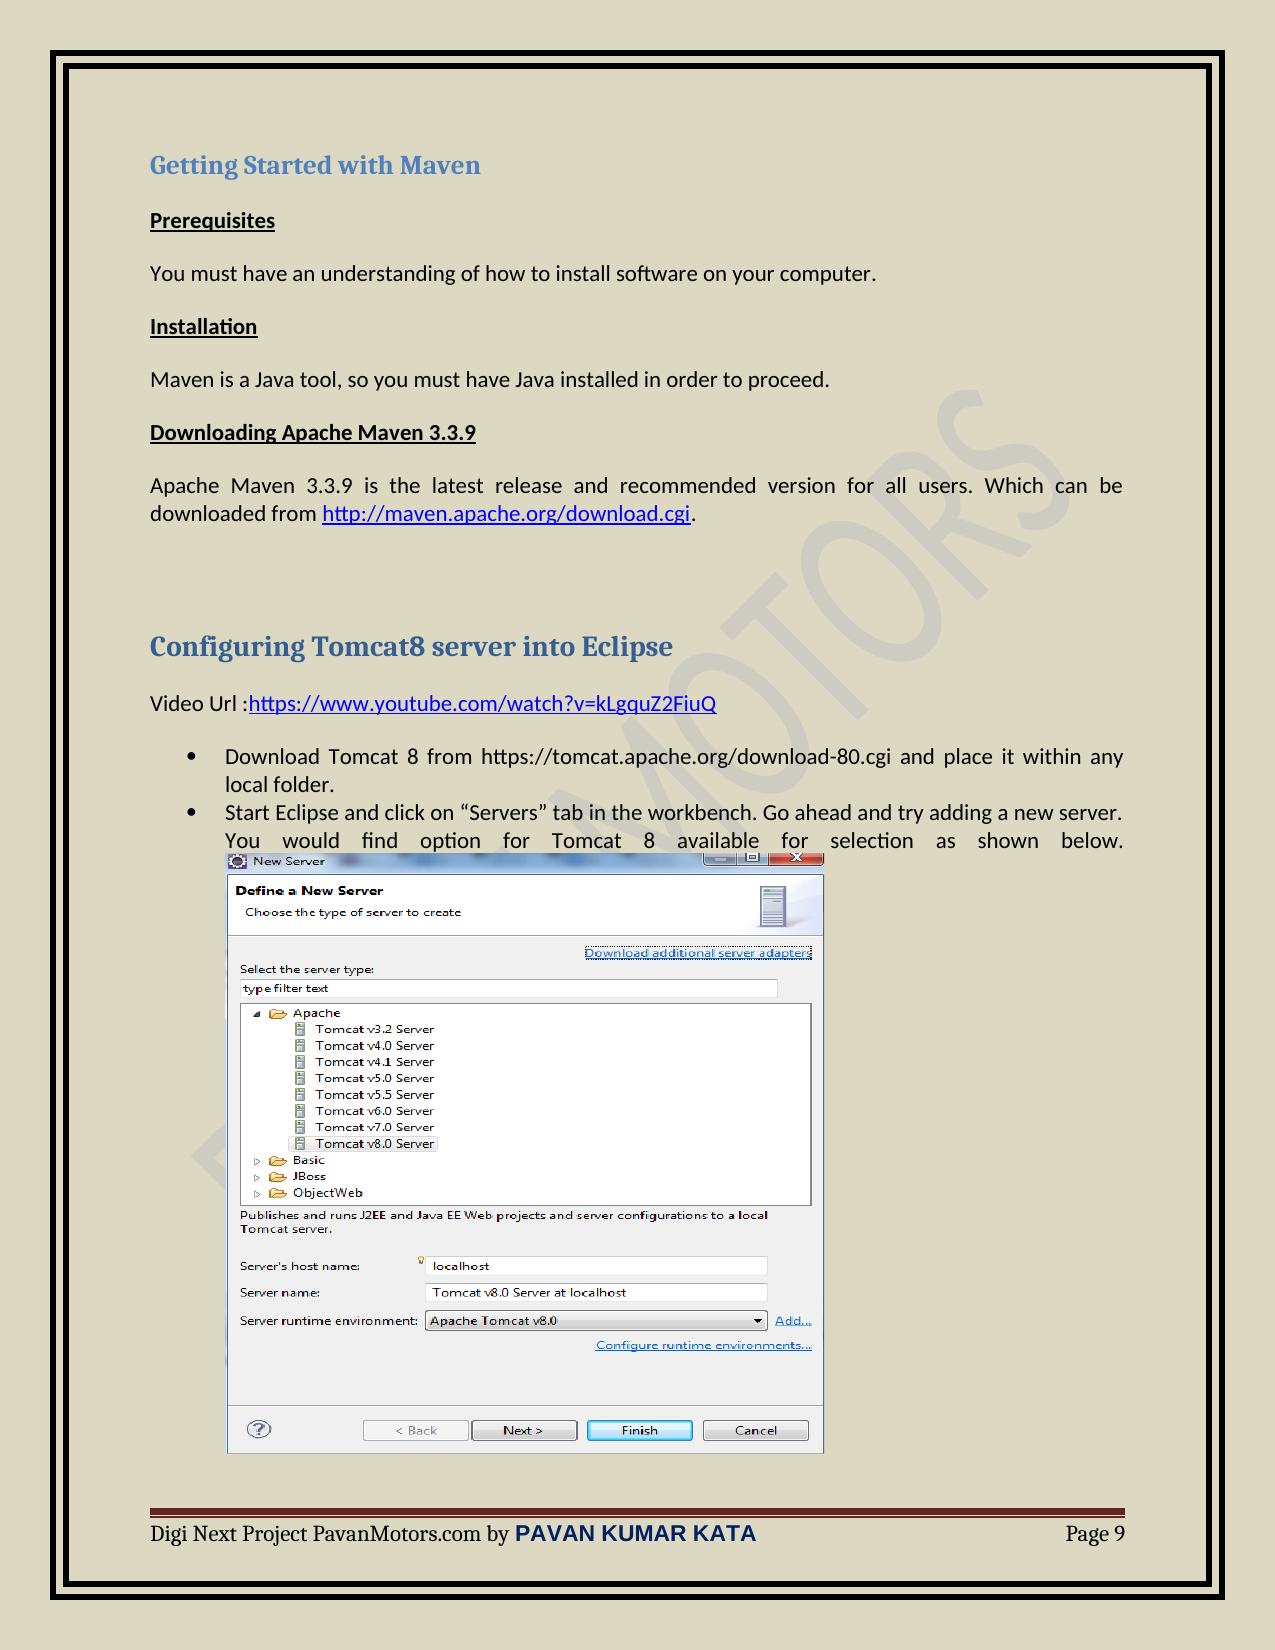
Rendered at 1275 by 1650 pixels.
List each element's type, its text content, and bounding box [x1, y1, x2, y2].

text Video Url :https://www.youtube.com/watch?v=kLgquZ2FiuQ [150, 689, 1125, 717]
text You must have an understanding of how to install software on your computer. [150, 259, 1125, 287]
list Download Tomcat 8 from https://tomcat.apache.org/download-80.cgi and place it within any local folder. [187, 742, 1125, 798]
text Apache Maven 3.3.9 is the latest release and recommended version for all users. Which can be downloaded from http://maven.apache.org/download.cgi. [150, 471, 1125, 527]
text Downloading Apache Maven 3.3.9 [150, 418, 1125, 446]
picture [225, 853, 825, 1454]
subtitle Getting Started with Maven [150, 150, 1125, 181]
text Installation [150, 312, 1125, 340]
subtitle Configuring Tomcat8 server into Eclipse [150, 630, 1125, 664]
text Maven is a Java tool, so you must have Java installed in order to proceed. [150, 365, 1125, 393]
text Prerequisites [150, 206, 1125, 234]
